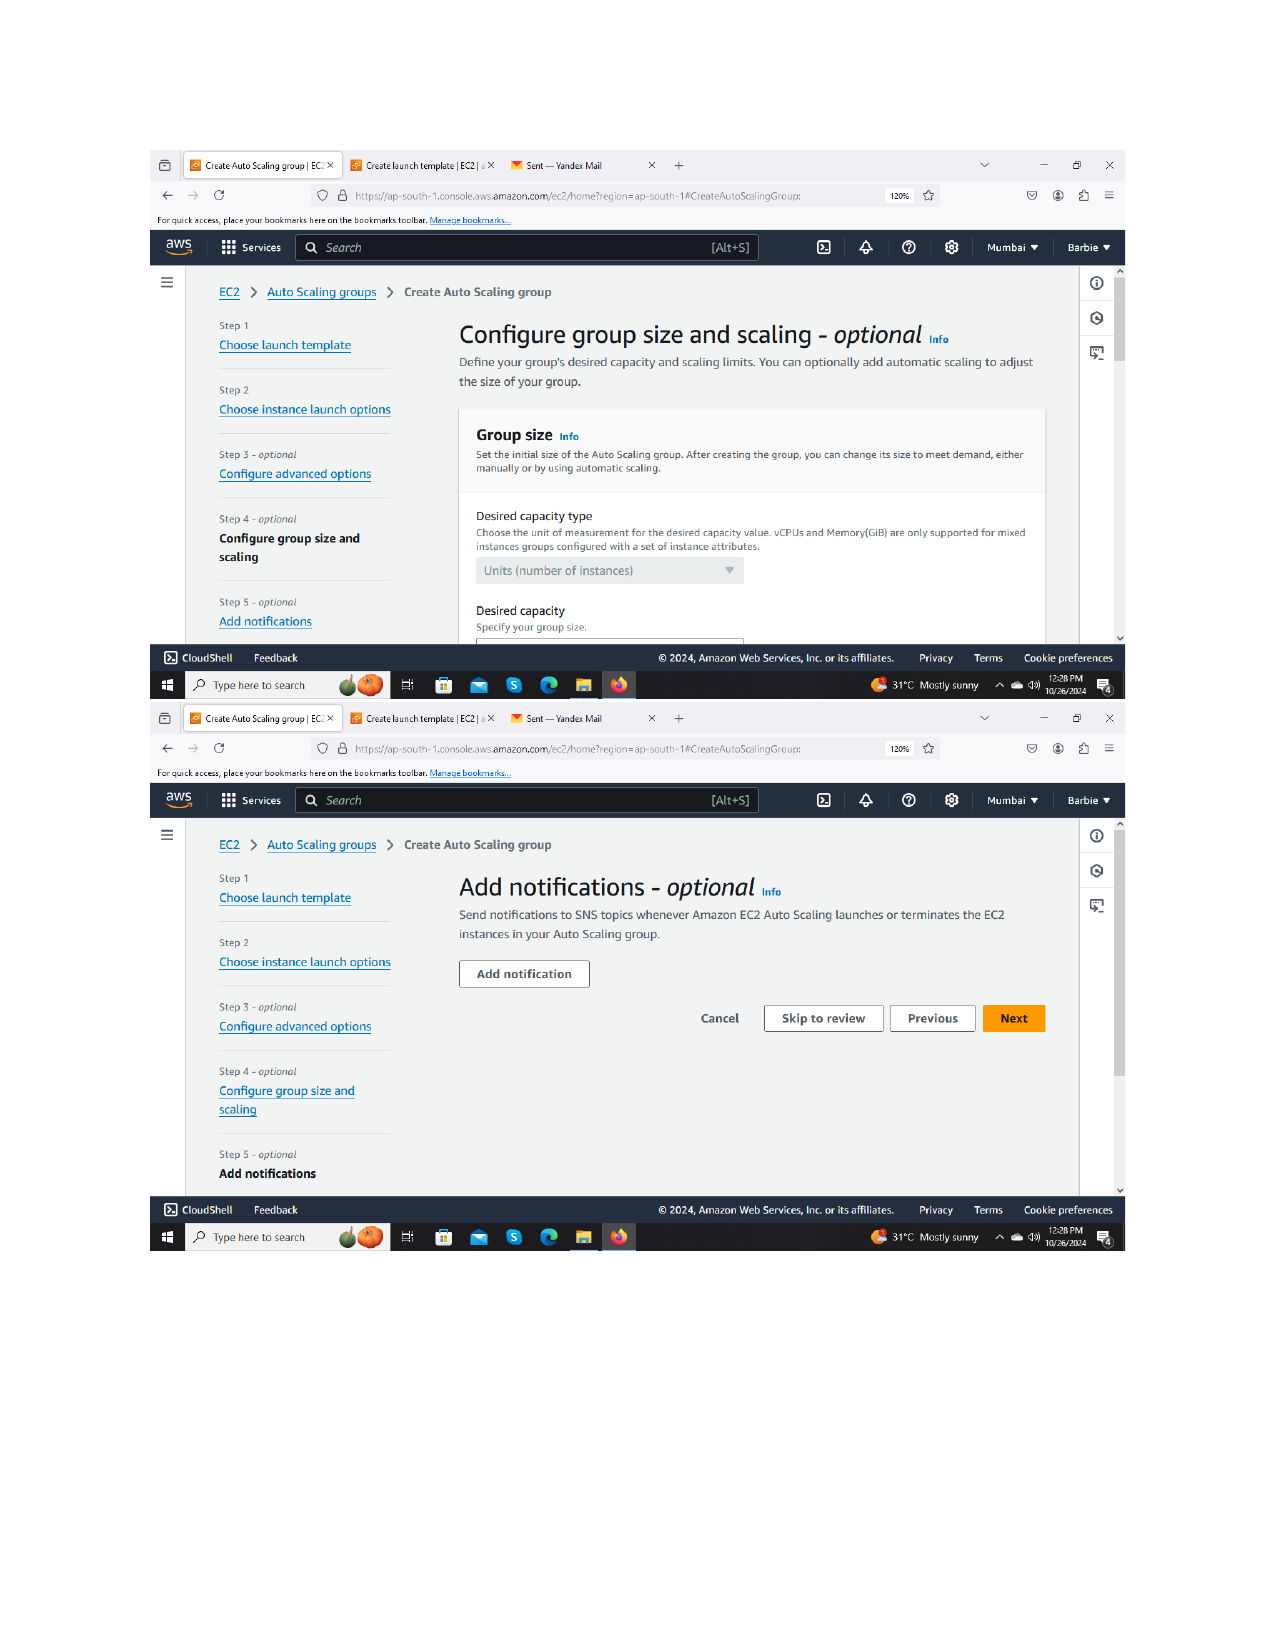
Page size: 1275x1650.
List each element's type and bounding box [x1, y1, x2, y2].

picture [150, 150, 1125, 699]
picture [150, 702, 1125, 1251]
